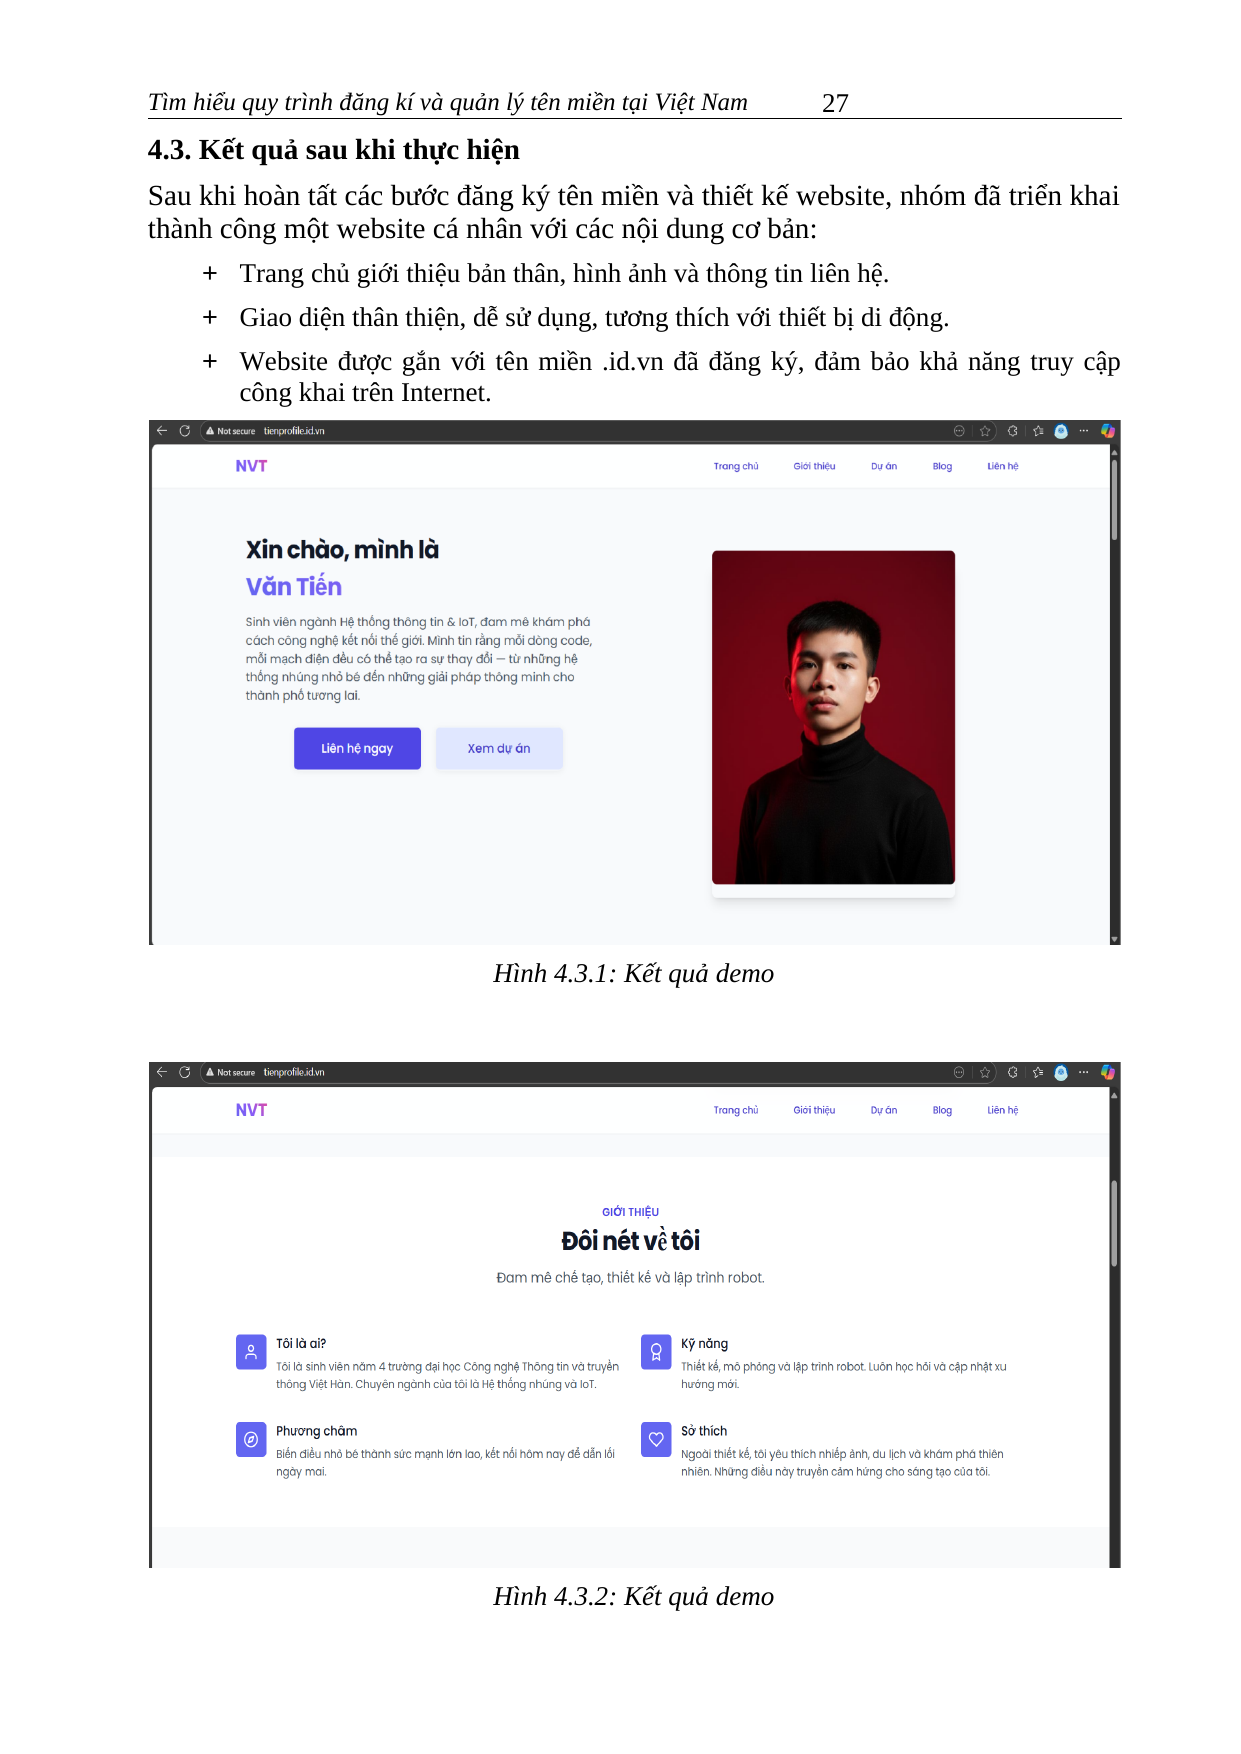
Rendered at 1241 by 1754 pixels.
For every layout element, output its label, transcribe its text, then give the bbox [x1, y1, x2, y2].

text 4.3. Kết quả sau khi thực hiện [148, 132, 1122, 165]
list Trang chủ giới thiệu bản thân, hình ảnh và thông tin liên hệ. [202, 257, 1122, 289]
list Hình 4.3.2: Kết quả demo [148, 1580, 1122, 1611]
list Giao diện thân thiện, dễ sử dụng, tương thích với thiết bị di động. [202, 301, 1122, 332]
picture [149, 420, 1121, 945]
list Website được gắn với tên miền .id.vn đã đăng ký, đảm bảo khả năng truy cập công khai trên Internet. [202, 345, 1122, 407]
picture [149, 1062, 1121, 1568]
list Hình 4.3.1: Kết quả demo [148, 957, 1122, 988]
text Sau khi hoàn tất các bước đăng ký tên miền và thiết kế website, nhóm đã triển khai thành công một website cá nhân với các nội dung cơ bản: [148, 178, 1122, 245]
